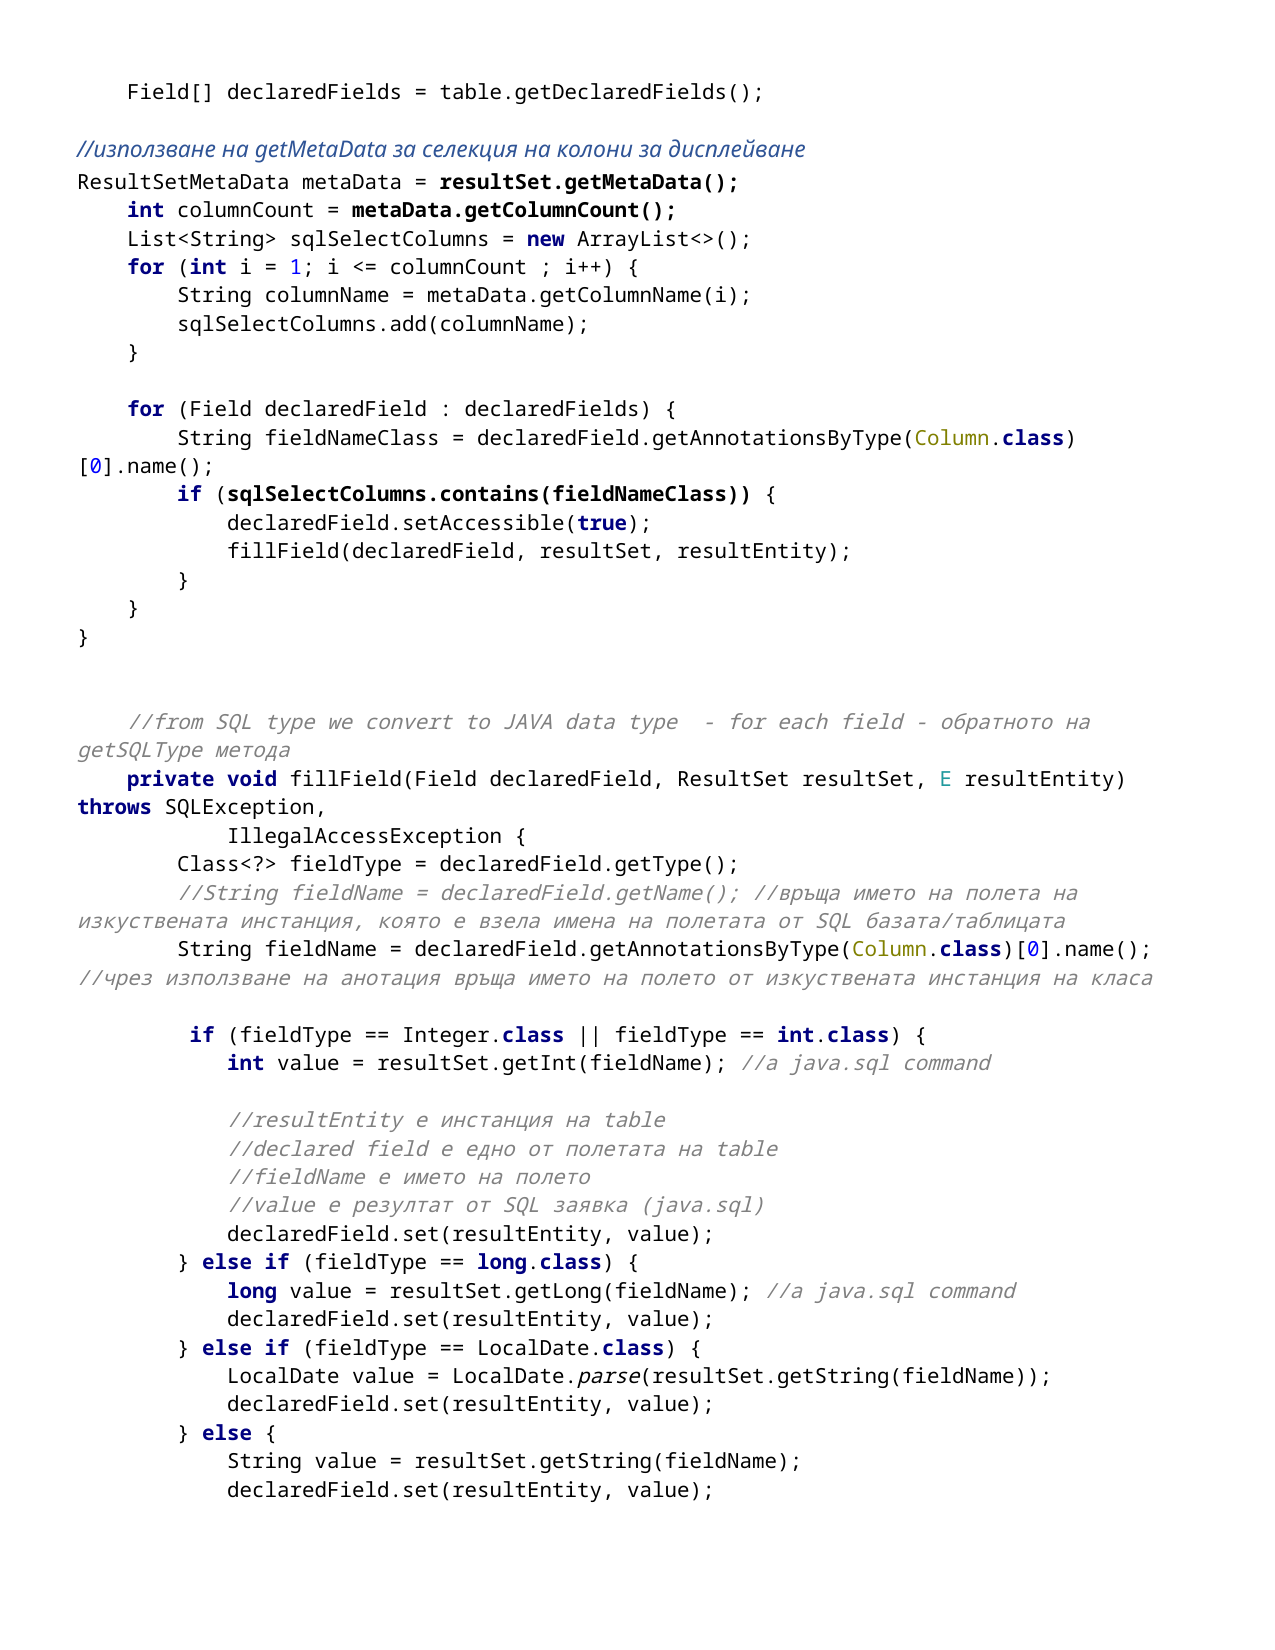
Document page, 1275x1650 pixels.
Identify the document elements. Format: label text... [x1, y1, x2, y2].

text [77, 77, 1198, 129]
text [77, 650, 1198, 1503]
subtitle //използване на getMetaData за селекция на колони за дисплейване [77, 133, 1198, 164]
text ResultSetMetaData metaData = resultSet.getMetaData(); int columnCount = metaData.getColumnCount(); List<String> sqlSelectColumns = new ArrayList<>(); for (int i = 1; i <= columnCount ; i++) { String columnName = metaData.getColumnName(i); sqlSelectColumns.add(columnName); } for (Field declaredField : declaredFields) { String fieldNameClass = declaredField.getAnnotationsByType(Column.class)[0].name(); if (sqlSelectColumns.contains(fieldNameClass)) { declaredField.setAccessible(true); fillField(declaredField, resultSet, resultEntity); } } } [77, 167, 1198, 650]
